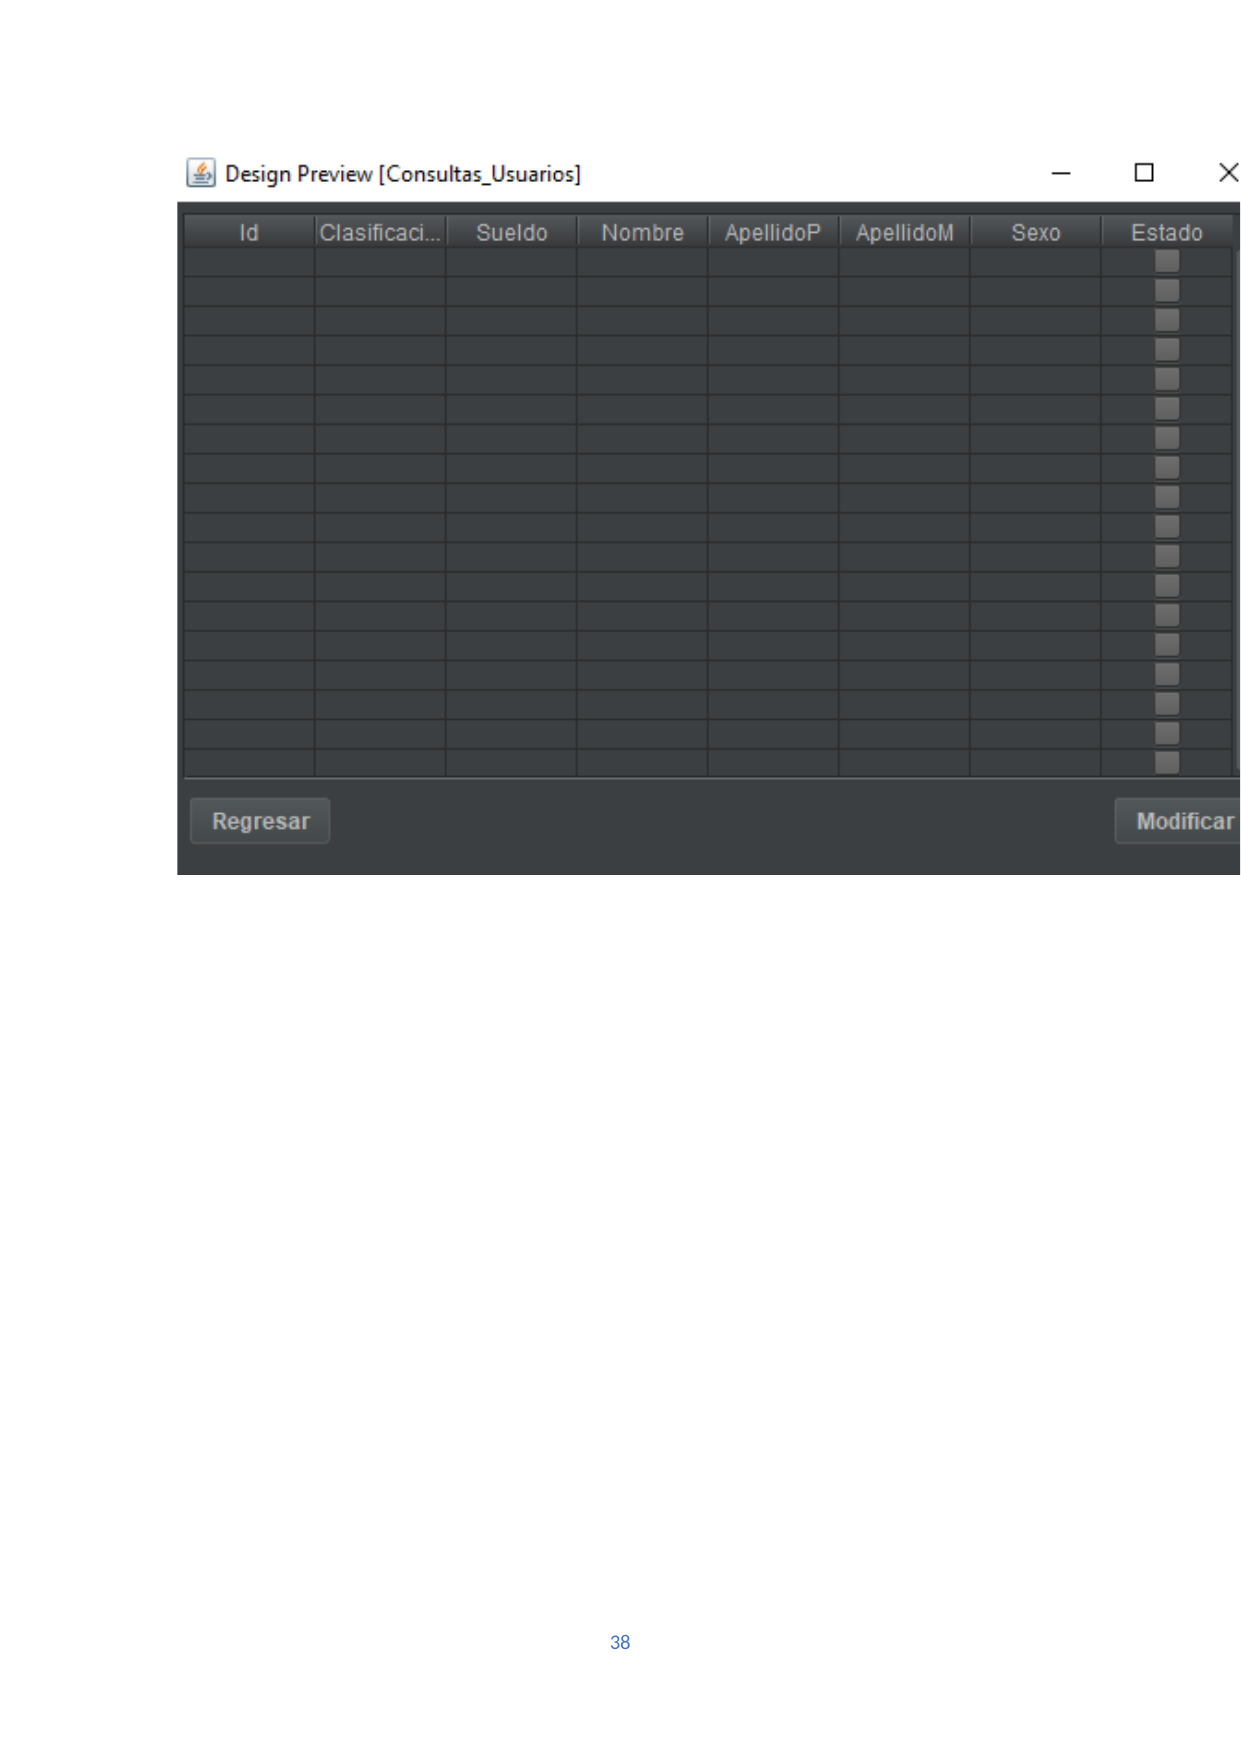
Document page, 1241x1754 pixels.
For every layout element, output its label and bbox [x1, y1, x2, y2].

picture [177, 147, 1241, 875]
